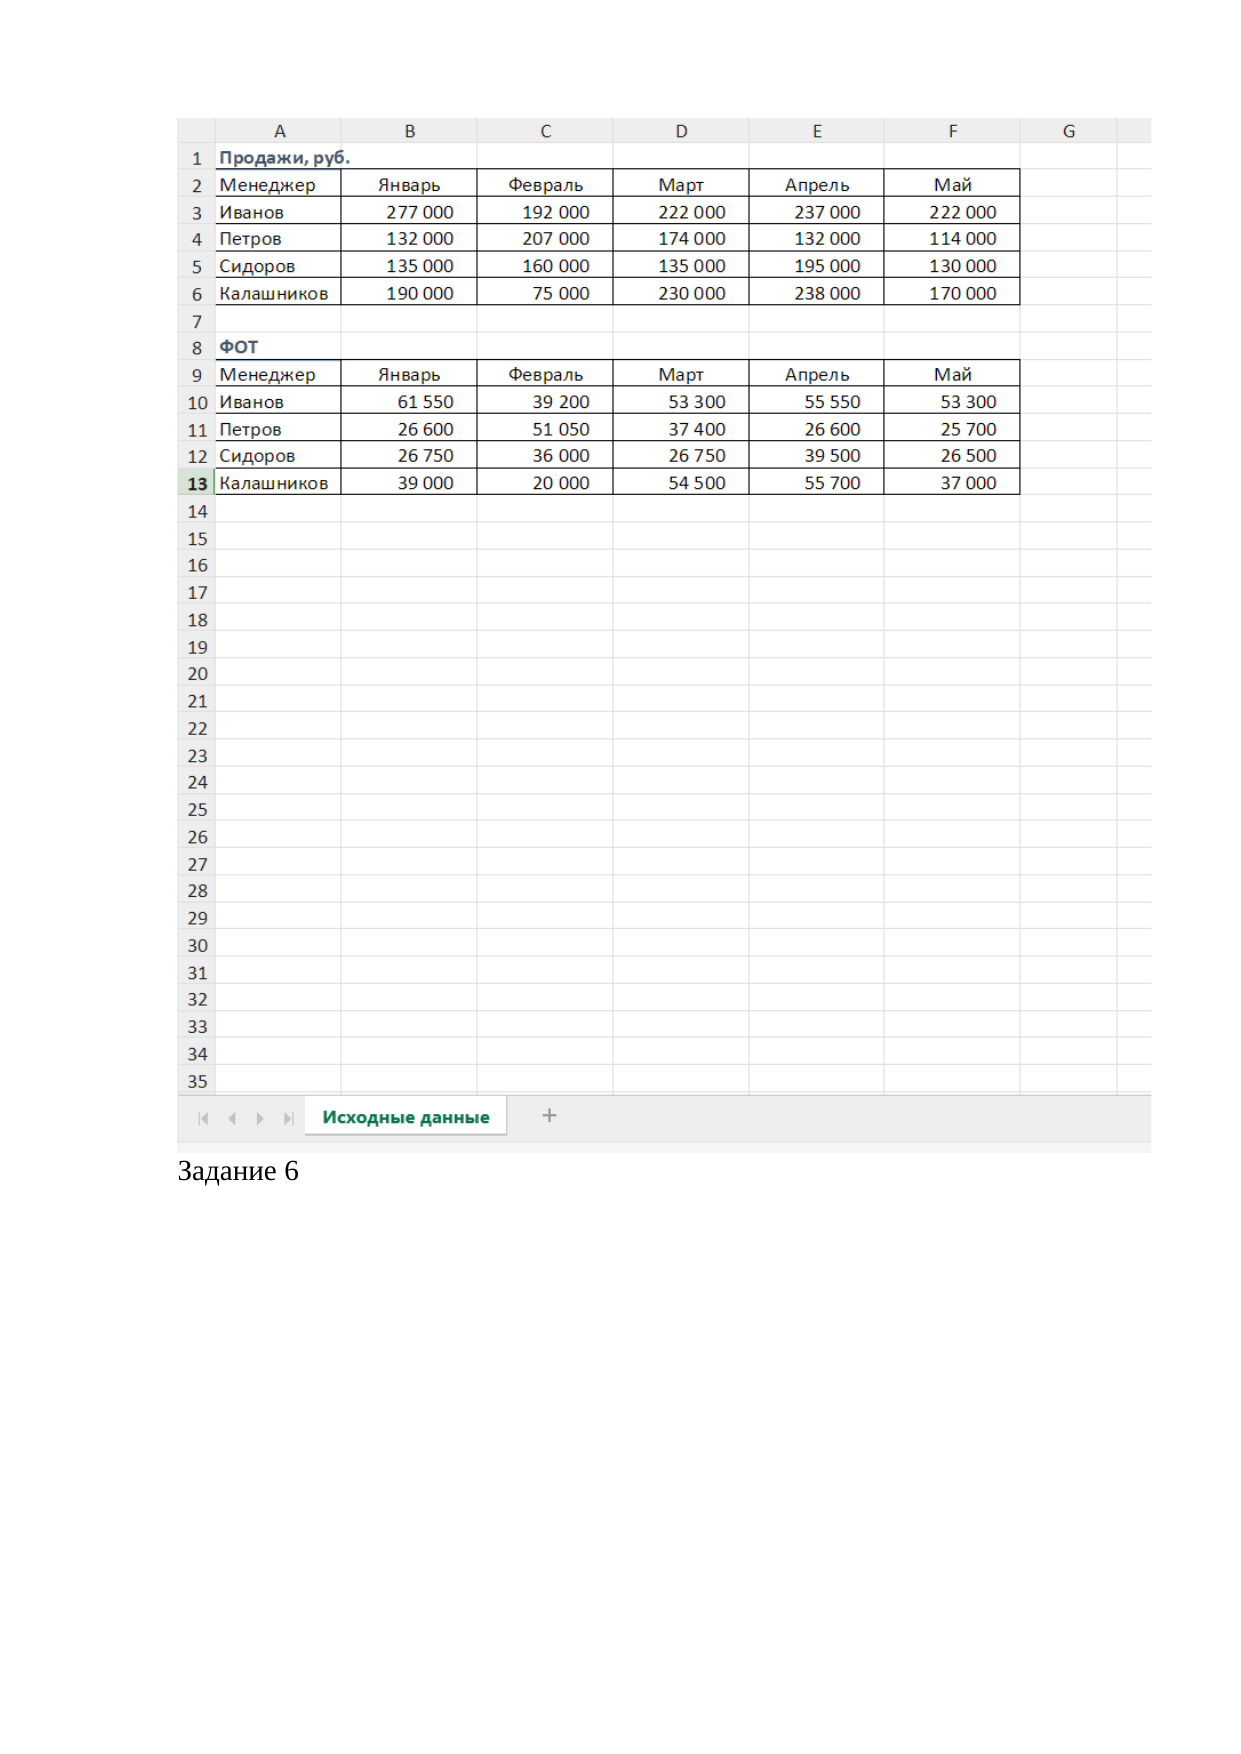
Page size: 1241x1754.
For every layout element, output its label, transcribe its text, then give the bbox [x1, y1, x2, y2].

text Задание 6 [177, 1153, 1152, 1186]
picture [177, 118, 1152, 1153]
